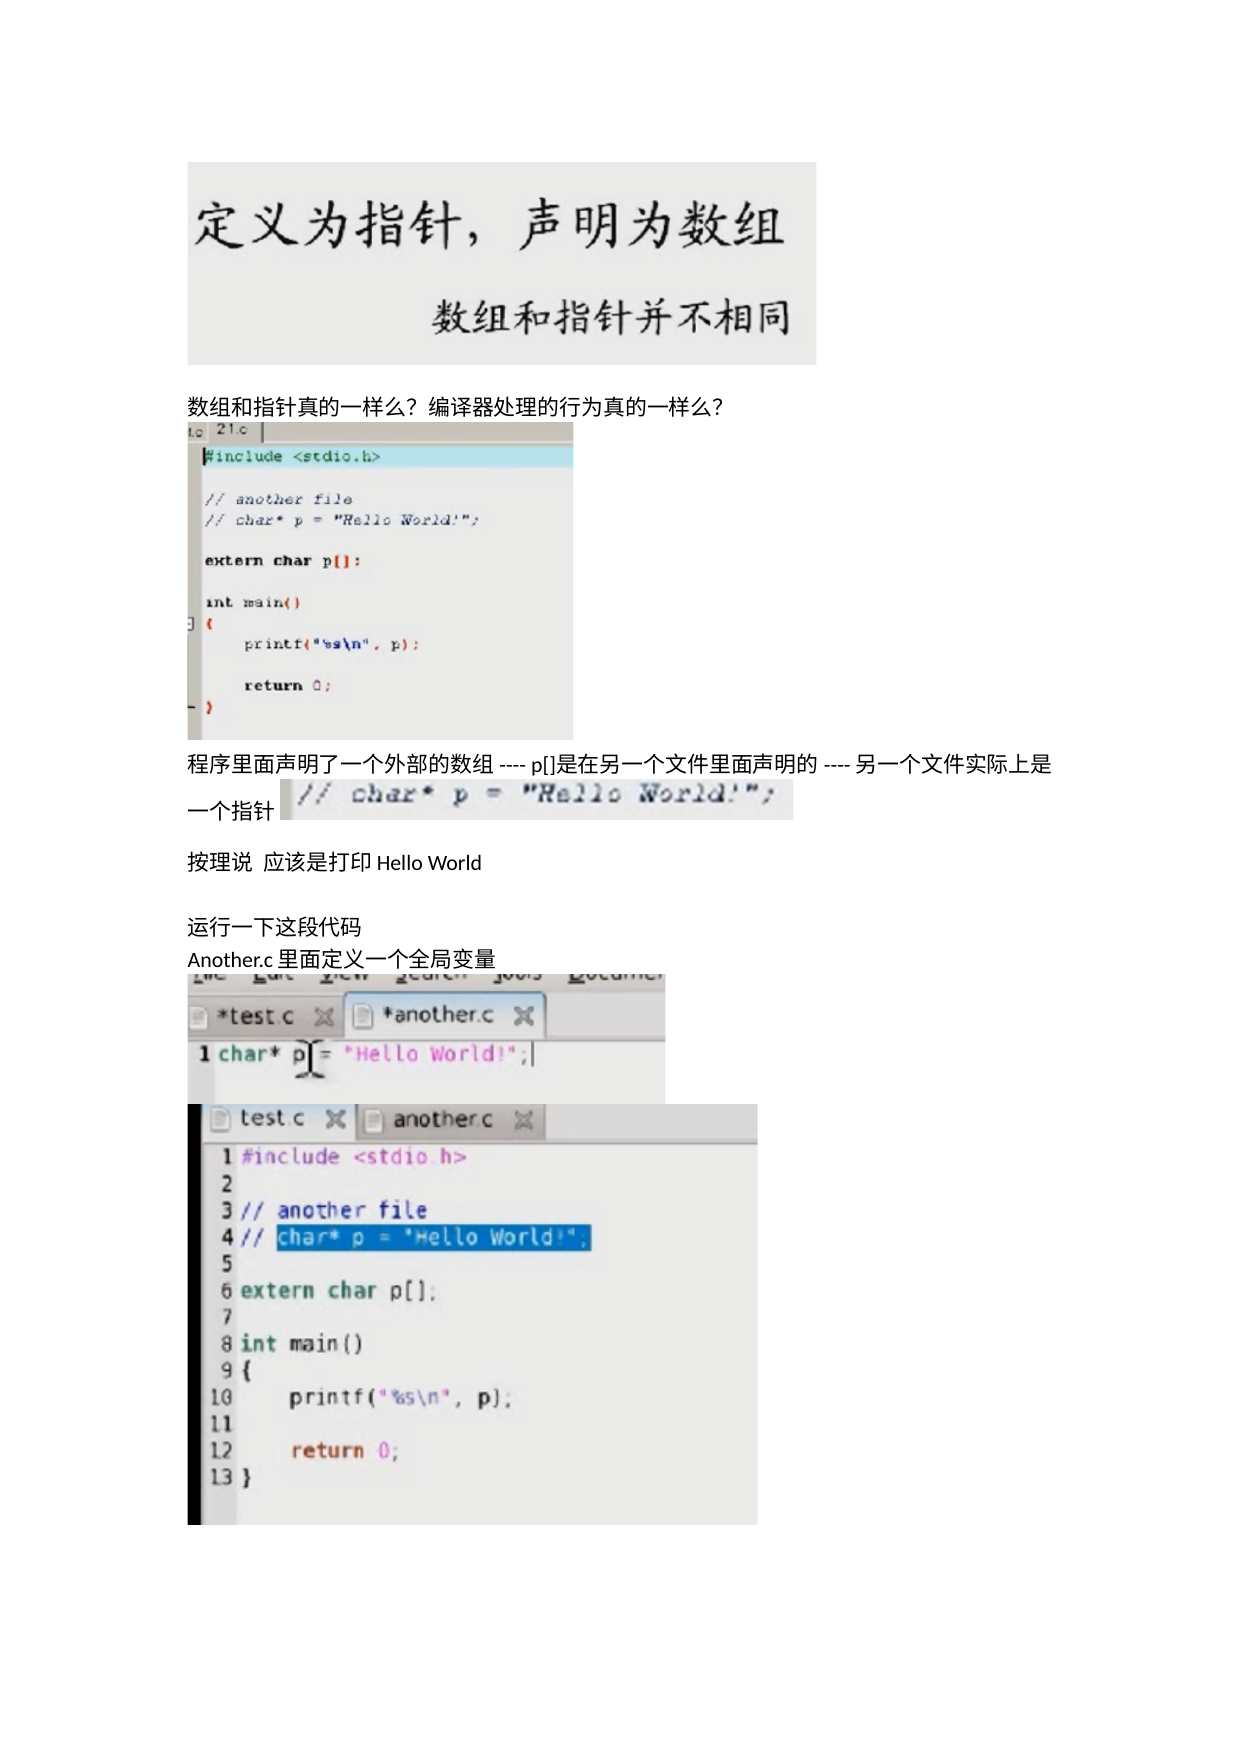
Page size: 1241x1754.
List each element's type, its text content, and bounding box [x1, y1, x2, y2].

text 按理说 应该是打印Hello World [187, 844, 1053, 877]
picture [187, 422, 574, 740]
picture [280, 779, 794, 820]
text 运行一下这段代码 [187, 909, 1053, 942]
picture [187, 974, 758, 1525]
picture [187, 162, 817, 365]
text 数组和指针真的一样么？编译器处理的行为真的一样么？ [187, 389, 1053, 422]
text Another.c里面定义一个全局变量 [187, 942, 1053, 974]
